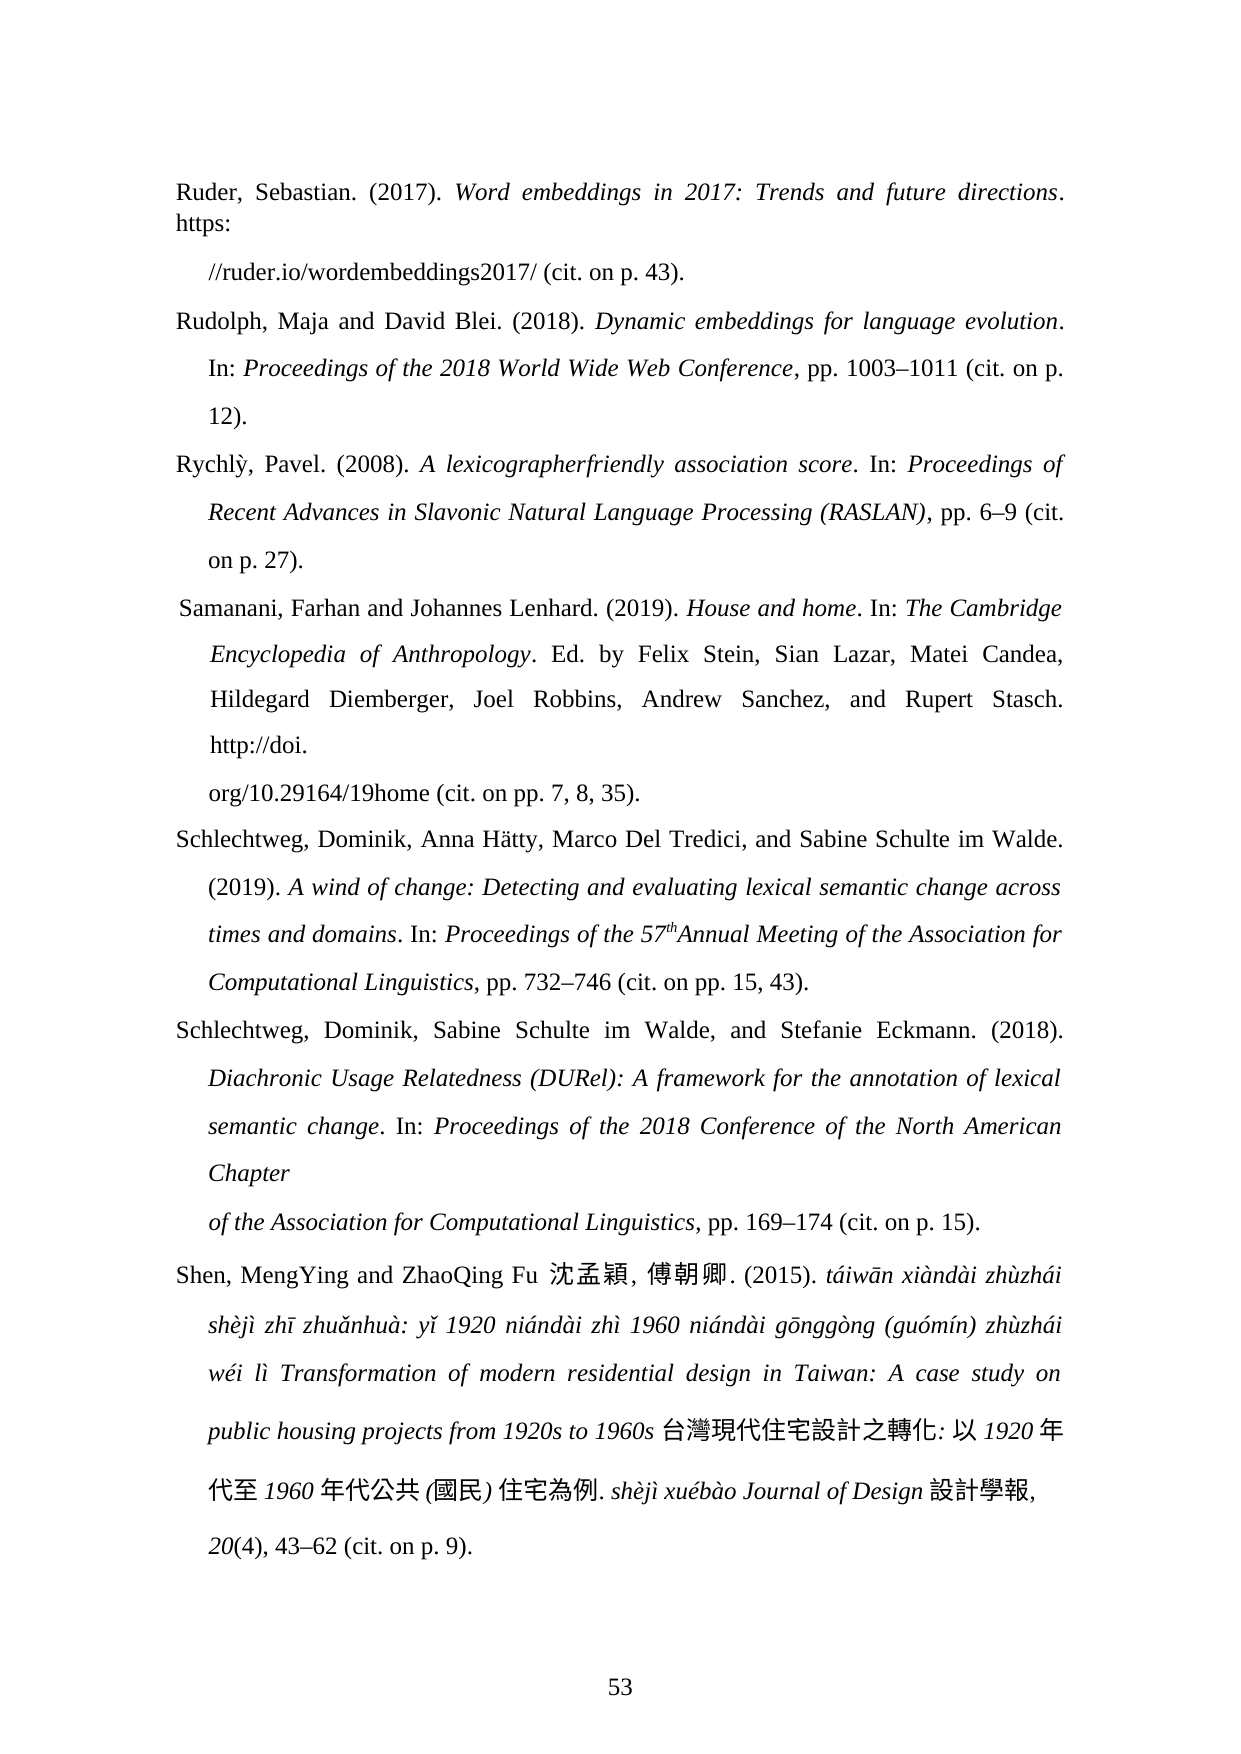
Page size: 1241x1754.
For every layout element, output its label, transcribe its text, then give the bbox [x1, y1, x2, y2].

text Schlechtweg, Dominik, Anna Hätty, Marco Del Tredici, and Sabine Schulte im Walde. (2019). A wind of change: Detecting and evaluating lexical semantic change across times and domains. In: Proceedings of the 57thAnnual Meeting of the Association for Computational Linguistics, pp. 732–746 (cit. on pp. 15, 43). [176, 824, 1064, 996]
text of the Association for Computational Linguistics, pp. 169–174 (cit. on p. 15). [208, 1207, 1064, 1235]
text Rychlỳ, Pavel. (2008). A lexicographer­friendly association score. In: Proceedings of Recent Advances in Slavonic Natural Language Processing (RASLAN), pp. 6–9 (cit. on p. 27). [176, 449, 1064, 573]
text Ruder, Sebastian. (2017). Word embeddings in 2017: Trends and future directions. https: [176, 177, 1064, 237]
text Rudolph, Maja and David Blei. (2018). Dynamic embeddings for language evolution. In: Proceedings of the 2018 World Wide Web Conference, pp. 1003–1011 (cit. on p. 12). [176, 306, 1064, 430]
text Samanani, Farhan and Johannes Lenhard. (2019). House and home. In: The Cambridge Encyclopedia of Anthropology. Ed. by Felix Stein, Sian Lazar, Matei Candea, Hildegard Diemberger, Joel Robbins, Andrew Sanchez, and Rupert Stasch. http://doi. [179, 593, 1064, 759]
text Shen, Meng­Ying and Zhao­Qing Fu 沈孟穎, 傅朝卿. (2015). tái­wān xiàn­dài zhù­zhái shè­jì zhī zhuǎn­huà: yǐ 1920 nián­dài zhì 1960 nián­dài gōng­gòng (guó­mín) zhùzhái wéi lì Transformation of modern residential design in Taiwan: A case study on public housing projects from 1920s to 1960s 台灣現代住宅設計之轉化: 以 1920 年代至 1960 年代公共 (國民) 住宅為例. shè­jì xué­bào Journal of Design 設計學報, [176, 1255, 1064, 1507]
text 20(4), 43–62 (cit. on p. 9). [208, 1531, 1064, 1560]
text Schlechtweg, Dominik, Sabine Schulte im Walde, and Stefanie Eckmann. (2018). Diachronic Usage Relatedness (DURel): A framework for the annotation of lexical semantic change. In: Proceedings of the 2018 Conference of the North American Chapter [176, 1015, 1064, 1187]
text org/10.29164/19home (cit. on pp. 7, 8, 35). [208, 778, 1064, 807]
text //ruder.io/word­embeddings­2017/ (cit. on p. 43). [208, 257, 1064, 286]
